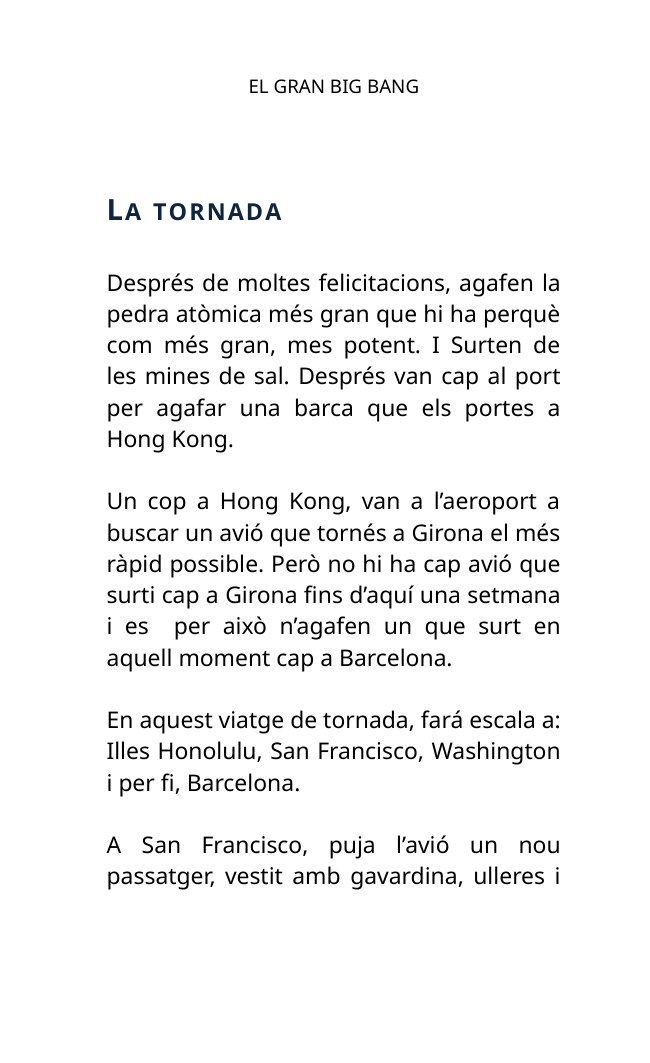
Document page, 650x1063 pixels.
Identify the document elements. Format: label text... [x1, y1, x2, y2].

subtitle La tornada [106, 189, 561, 229]
text Després de moltes felicitacions, agafen la pedra atòmica més gran que hi ha perquè com més gran, mes potent. I Surten de les mines de sal. Després van cap al port per agafar una barca que els portes a Hong Kong. [106, 267, 561, 454]
text En aquest viatge de tornada, fará escala a: Illes Honolulu, San Francisco, Washington i per fi, Barcelona. [106, 704, 561, 798]
text Un cop a Hong Kong, van a l’aeroport a buscar un avió que tornés a Girona el més ràpid possible. Però no hi ha cap avió que surti cap a Girona fins d’aquí una setmana i es per això n’agafen un que surt en aquell moment cap a Barcelona. [106, 485, 561, 673]
